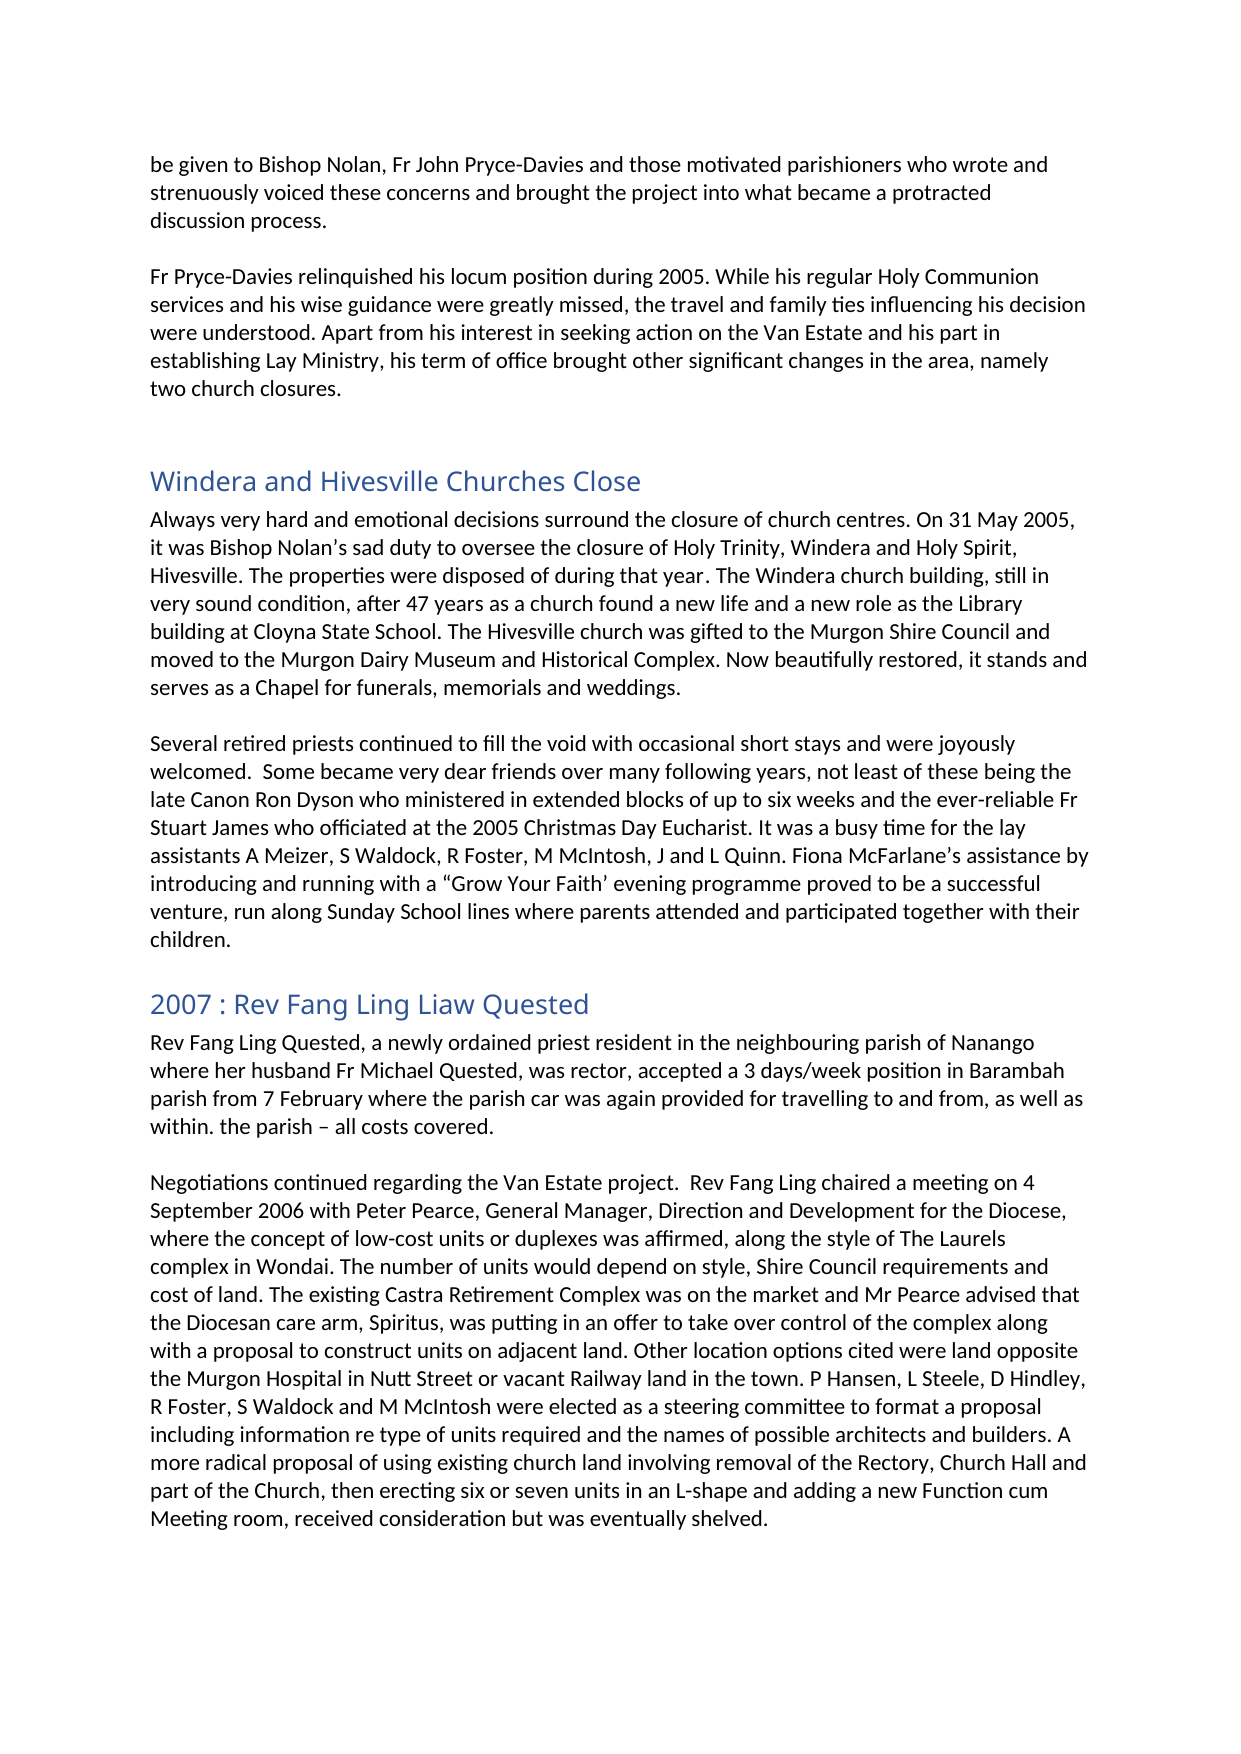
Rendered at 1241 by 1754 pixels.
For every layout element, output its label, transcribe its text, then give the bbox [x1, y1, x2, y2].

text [150, 150, 1090, 234]
subtitle Windera and Hivesville Churches Close [150, 462, 1090, 499]
text Fr Pryce-Davies relinquished his locum position during 2005. While his regular Holy Communion services and his wise guidance were greatly missed, the travel and family ties influencing his decision were understood. Apart from his interest in seeking action on the Van Estate and his part in establishing Lay Ministry, his term of office brought other significant changes in the area, namely two church closures. [150, 262, 1090, 402]
subtitle 2007 : Rev Fang Ling Liaw Quested [150, 985, 1090, 1022]
text Several retired priests continued to fill the void with occasional short stays and were joyously welcomed. Some became very dear friends over many following years, not least of these being the late Canon Ron Dyson who ministered in extended blocks of up to six weeks and the ever-reliable Fr Stuart James who officiated at the 2005 Christmas Day Eucharist. It was a busy time for the lay assistants A Meizer, S Waldock, R Foster, M McIntosh, J and L Quinn. Fiona McFarlane’s assistance by introducing and running with a “Grow Your Faith’ evening programme proved to be a successful venture, run along Sunday School lines where parents attended and participated together with their children. [150, 729, 1090, 953]
text Rev Fang Ling Quested, a newly ordained priest resident in the neighbouring parish of Nanango where her husband Fr Michael Quested, was rector, accepted a 3 days/week position in Barambah parish from 7 February where the parish car was again provided for travelling to and from, as well as within. the parish – all costs covered. [150, 1028, 1090, 1140]
text Always very hard and emotional decisions surround the closure of church centres. On 31 May 2005, it was Bishop Nolan’s sad duty to oversee the closure of Holy Trinity, Windera and Holy Spirit, Hivesville. The properties were disposed of during that year. The Windera church building, still in very sound condition, after 47 years as a church found a new life and a new role as the Library building at Cloyna State School. The Hivesville church was gifted to the Murgon Shire Council and moved to the Murgon Dairy Museum and Historical Complex. Now beautifully restored, it stands and serves as a Chapel for funerals, memorials and weddings. [150, 505, 1090, 701]
text Negotiations continued regarding the Van Estate project. Rev Fang Ling chaired a meeting on 4 September 2006 with Peter Pearce, General Manager, Direction and Development for the Diocese, where the concept of low-cost units or duplexes was affirmed, along the style of The Laurels complex in Wondai. The number of units would depend on style, Shire Council requirements and cost of land. The existing Castra Retirement Complex was on the market and Mr Pearce advised that the Diocesan care arm, Spiritus, was putting in an offer to take over control of the complex along with a proposal to construct units on adjacent land. Other location options cited were land opposite the Murgon Hospital in Nutt Street or vacant Railway land in the town. P Hansen, L Steele, D Hindley, R Foster, S Waldock and M McIntosh were elected as a steering committee to format a proposal including information re type of units required and the names of possible architects and builders. A more radical proposal of using existing church land involving removal of the Rectory, Church Hall and part of the Church, then erecting six or seven units in an L-shape and adding a new Function cum Meeting room, received consideration but was eventually shelved. [150, 1168, 1090, 1532]
